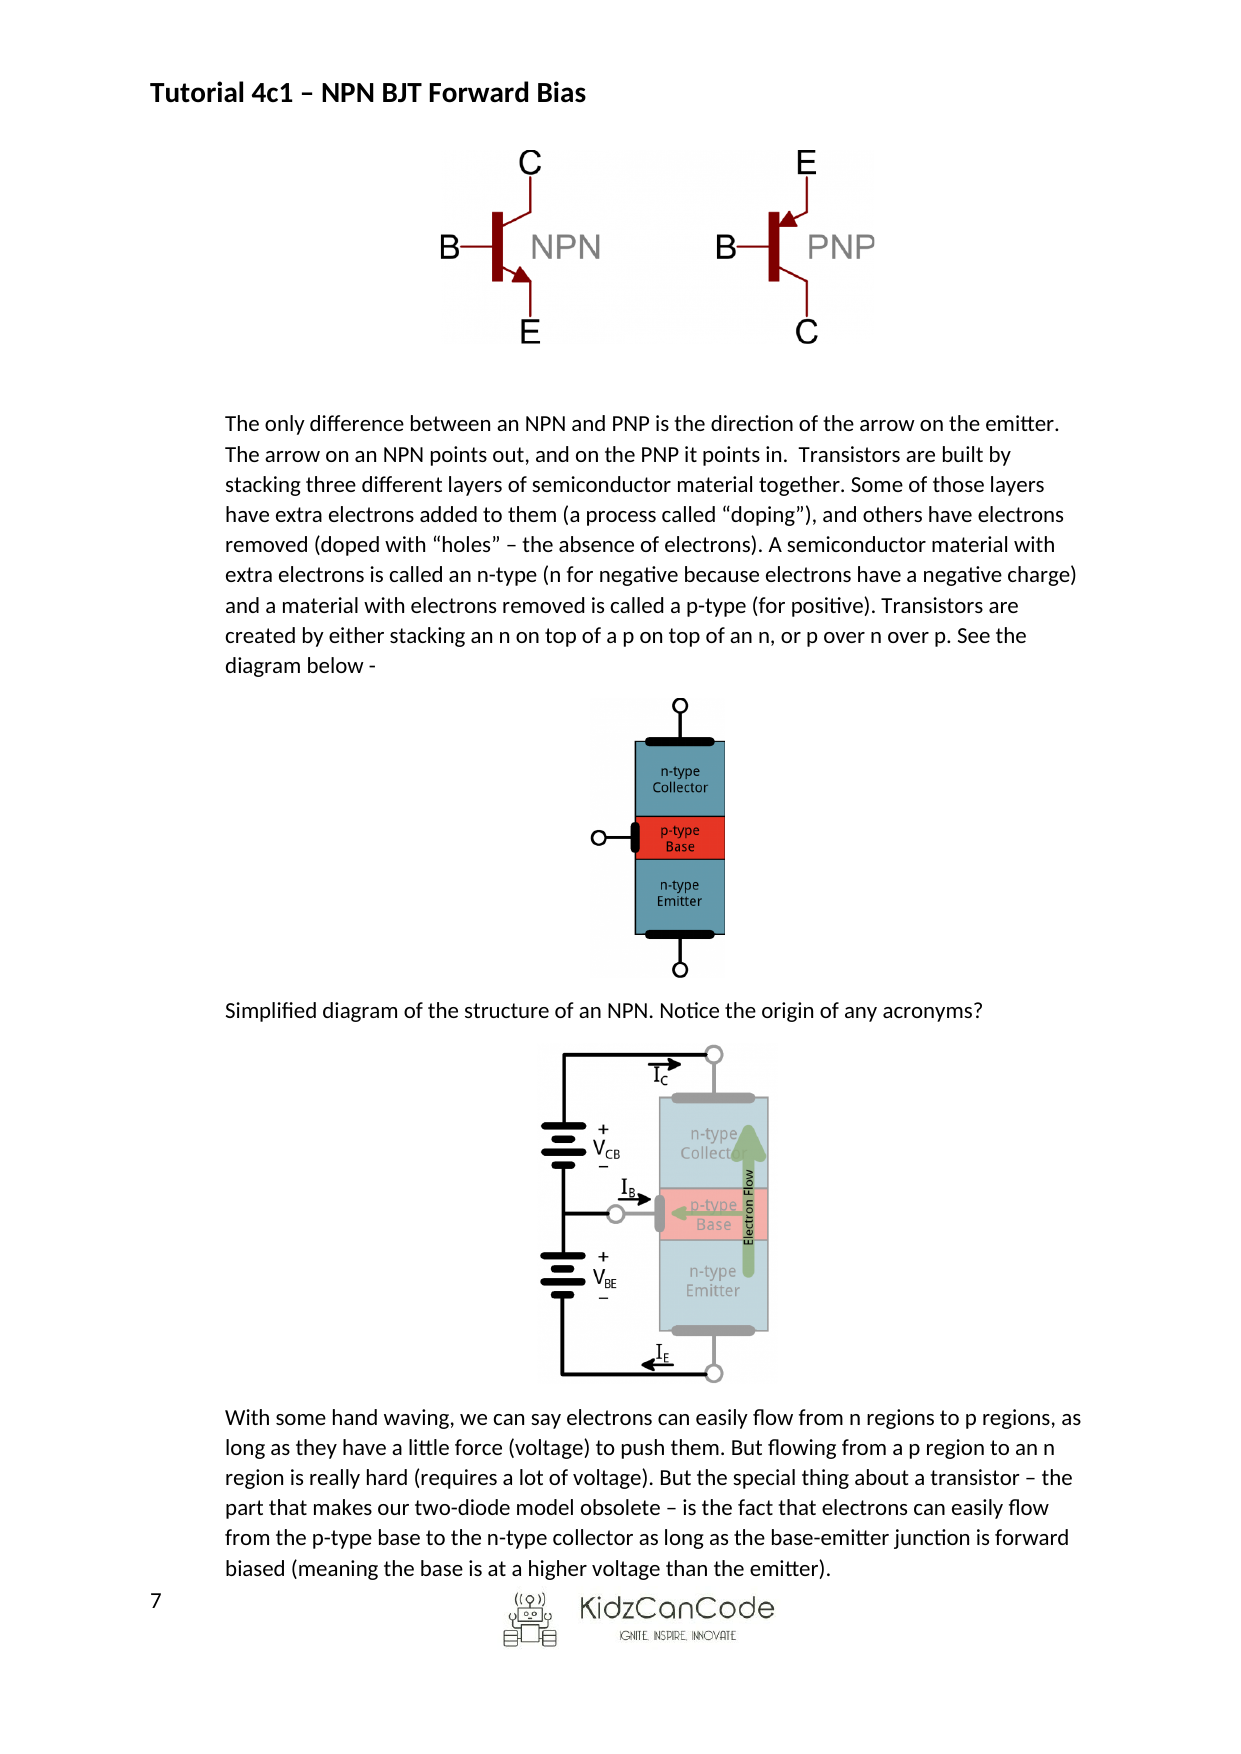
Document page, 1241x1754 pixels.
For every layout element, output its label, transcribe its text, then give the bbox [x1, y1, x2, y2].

picture [590, 698, 725, 978]
text With some hand waving, we can say electrons can easily flow from n regions to p regions, as long as they have a little force (voltage) to push them. But flowing from a p region to an n region is really hard (requires a lot of voltage). But the special thing about a transistor – the part that makes our two-diode model obsolete – is the fact that electrons can easily flow from the p-type base to the n-type collector as long as the base-emitter junction is forward biased (meaning the base is at a higher voltage than the emitter). [225, 1403, 1090, 1582]
picture [537, 1043, 778, 1384]
picture [440, 150, 875, 344]
picture [497, 1586, 781, 1653]
text The only difference between an NPN and PNP is the direction of the arrow on the emitter. The arrow on an NPN points out, and on the PNP it points in. Transistors are built by stacking three different layers of semiconductor material together. Some of those layers have extra electrons added to them (a process called “doping”), and others have electrons removed (doped with “holes” – the absence of electrons). A semiconductor material with extra electrons is called an n-type (n for negative because electrons have a negative charge) and a material with electrons removed is called a p-type (for positive). Transistors are created by either stacking an n on top of a p on top of an n, or p over n over p. See the diagram below - [225, 409, 1090, 679]
text Simplified diagram of the structure of an NPN. Notice the origin of any acronyms? [225, 996, 1090, 1024]
